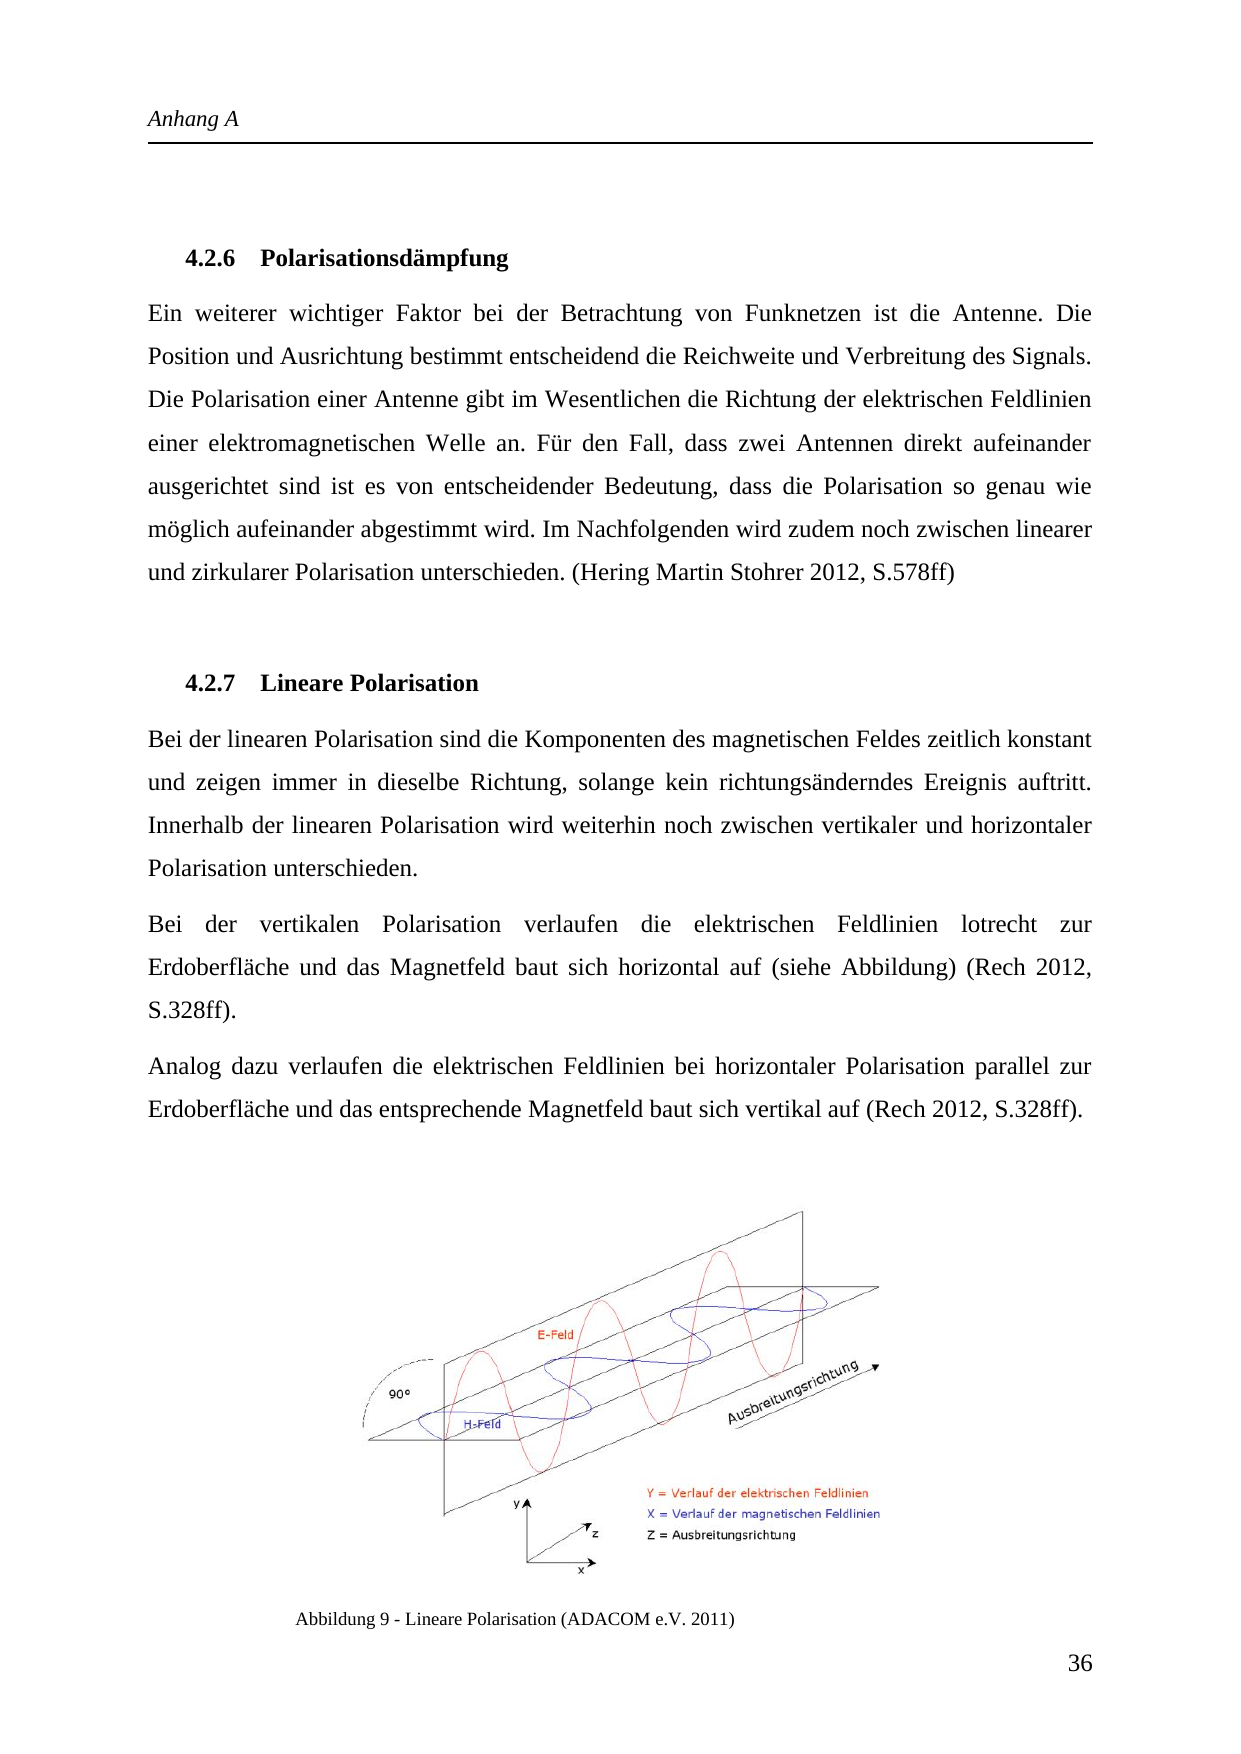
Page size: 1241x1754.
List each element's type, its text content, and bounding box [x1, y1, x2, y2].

text Abbildung 8 - Lineare Polarisation (ADACOM e.V. 2011) [221, 1607, 1093, 1629]
subtitle Lineare Polarisation [185, 668, 1093, 697]
text Ein weiterer wichtiger Faktor bei der Betrachtung von Funknetzen ist die Antenne. Die Position und Ausrichtung bestimmt entscheidend die Reichweite und Verbreitung des Signals. Die Polarisation einer Antenne gibt im Wesentlichen die Richtung der elektrischen Feldlinien einer elektromagnetischen Welle an. Für den Fall, dass zwei Antennen direkt aufeinander ausgerichtet sind ist es von entscheidender Bedeutung, dass die Polarisation so genau wie möglich aufeinander abgestimmt wird. Im Nachfolgenden wird zudem noch zwischen linearer und zirkularer Polarisation unterschieden. (Hering Martin Stohrer 2012, S.578ff) [148, 298, 1093, 586]
text Bei der vertikalen Polarisation verlaufen die elektrischen Feldlinien lotrecht zur Erdoberfläche und das Magnetfeld baut sich horizontal auf (siehe Abbildung) (Rech 2012, S.328ff). [148, 909, 1093, 1024]
subtitle Polarisationsdämpfung [185, 243, 1093, 271]
picture [354, 1205, 887, 1581]
text Bei der linearen Polarisation sind die Komponenten des magnetischen Feldes zeitlich konstant und zeigen immer in dieselbe Richtung, solange kein richtungsänderndes Ereignis auftritt. Innerhalb der linearen Polarisation wird weiterhin noch zwischen vertikaler und horizontaler Polarisation unterschieden. [148, 724, 1093, 882]
text Analog dazu verlaufen die elektrischen Feldlinien bei horizontaler Polarisation parallel zur Erdoberfläche und das entsprechende Magnetfeld baut sich vertikal auf (Rech 2012, S.328ff). [148, 1051, 1093, 1123]
